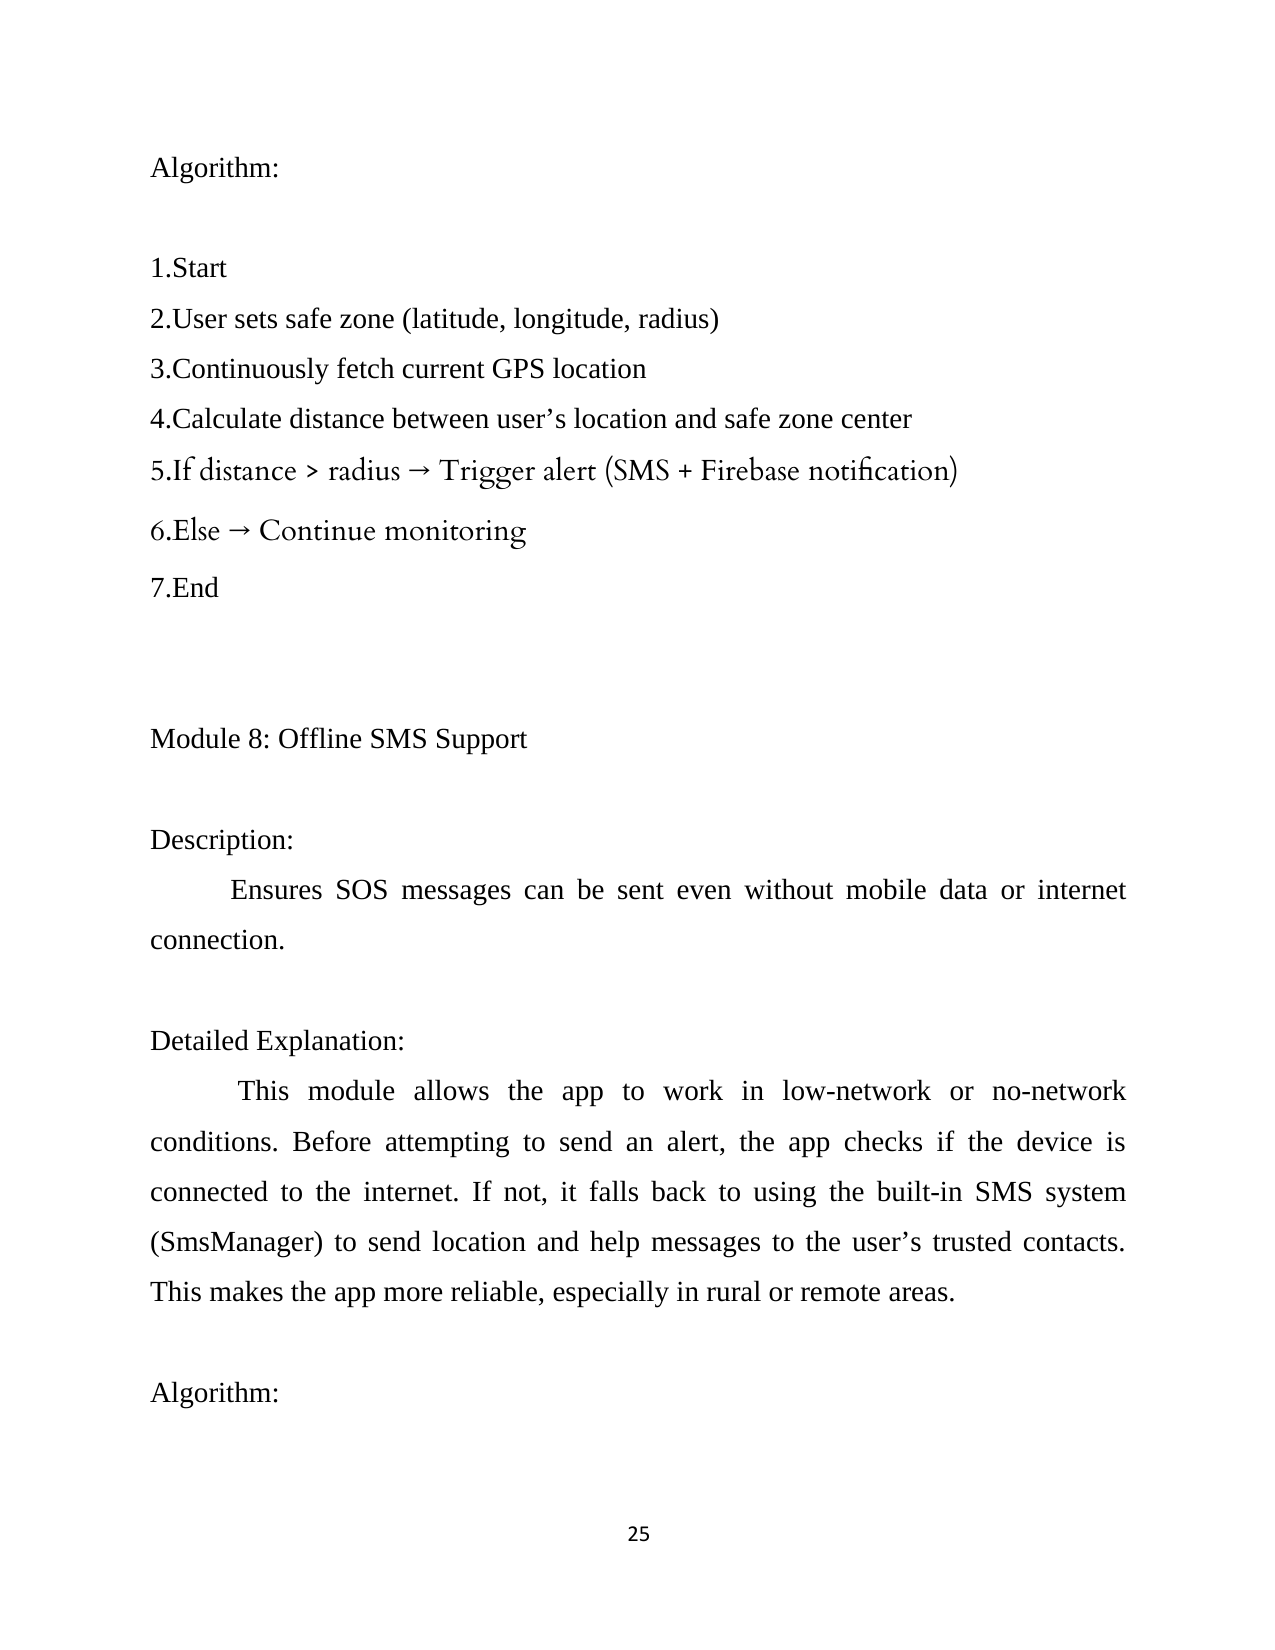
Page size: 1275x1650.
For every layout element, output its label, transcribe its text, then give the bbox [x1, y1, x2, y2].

text 2.User sets safe zone (latitude, longitude, radius) [150, 301, 1127, 334]
text 4.Calculate distance between user’s location and safe zone center [150, 402, 1127, 435]
text Algorithm: [150, 1375, 1127, 1409]
text Ensures SOS messages can be sent even without mobile data or internet connection. [150, 872, 1127, 956]
text Detailed Explanation: [150, 1023, 1127, 1057]
text This module allows the app to work in low-network or no-network conditions. Before attempting to send an alert, the app checks if the device is connected to the internet. If not, it falls back to using the built-in SMS system (SmsManager) to send location and help messages to the user’s trusted contacts. This makes the app more reliable, especially in rural or remote areas. [150, 1073, 1127, 1308]
text 3.Continuously fetch current GPS location [150, 351, 1127, 385]
text Description: [150, 822, 1127, 855]
text Module 8: Offline SMS Support [150, 721, 1127, 755]
text Algorithm: [150, 150, 1127, 183]
text 1.Start [150, 251, 1127, 284]
text 7.End [150, 570, 1127, 604]
